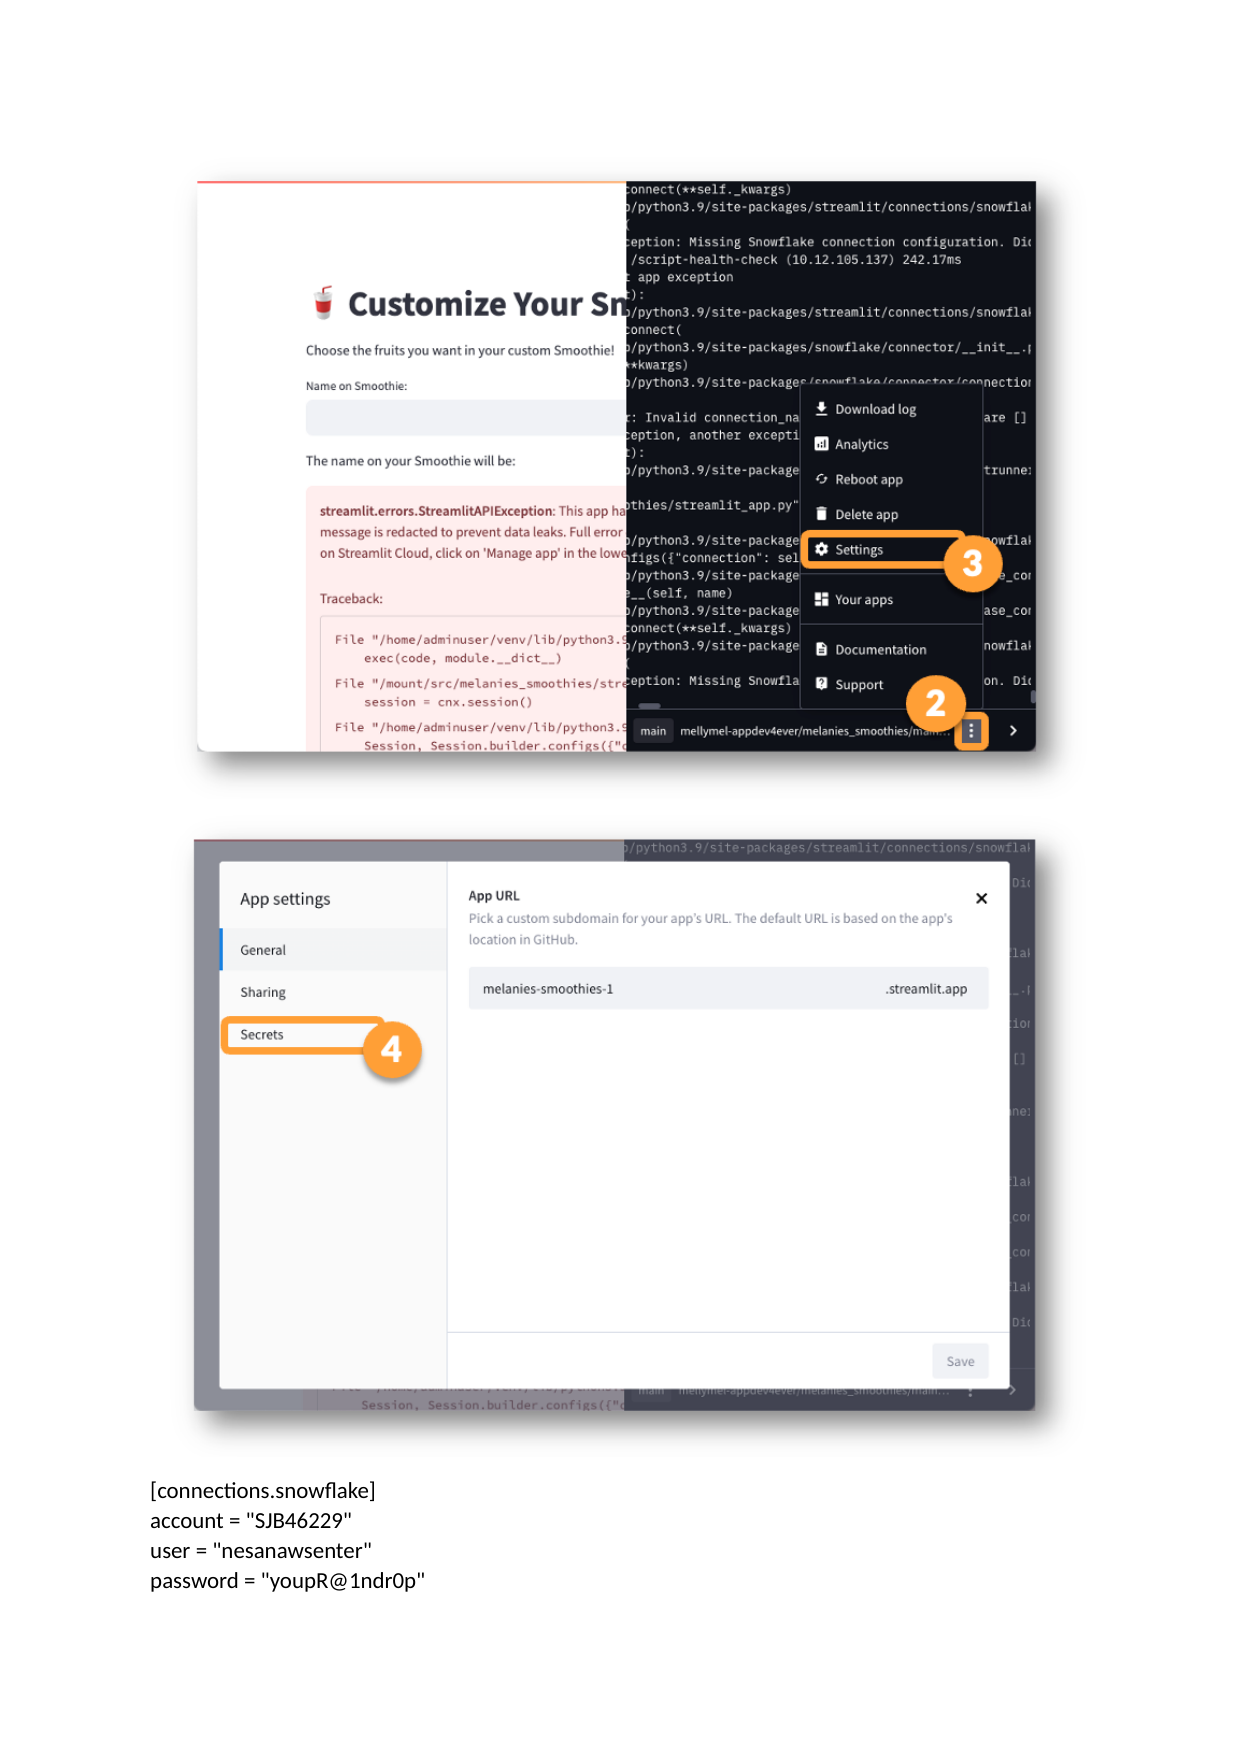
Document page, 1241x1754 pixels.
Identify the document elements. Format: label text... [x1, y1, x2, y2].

text [connections.snowflake] [150, 1476, 1090, 1504]
picture [150, 150, 1091, 799]
picture [150, 801, 1091, 1457]
text account = "SJB46229" [150, 1506, 1090, 1534]
text password = "youpR@1ndr0p" [150, 1566, 1090, 1594]
text user = "nesanawsenter" [150, 1536, 1090, 1564]
